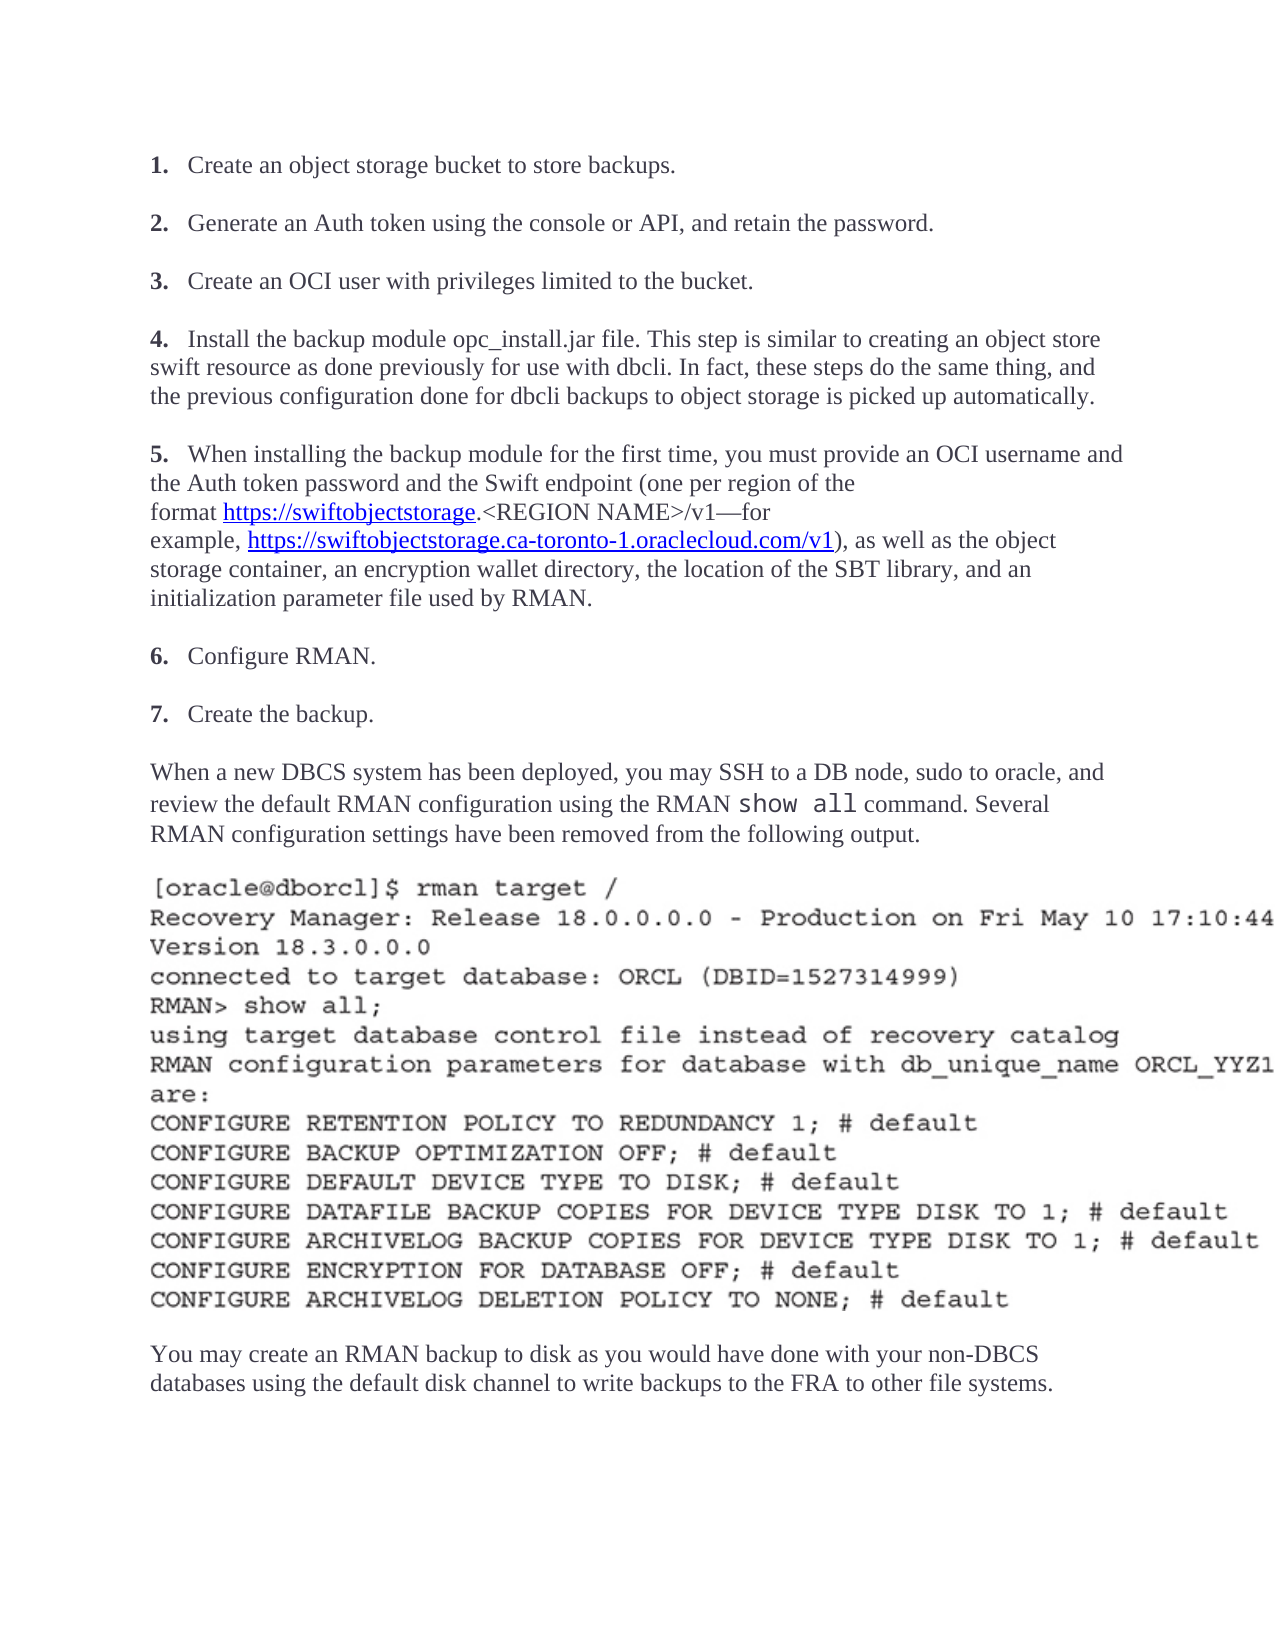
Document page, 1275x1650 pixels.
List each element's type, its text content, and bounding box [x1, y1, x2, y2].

text 2. Generate an Auth token using the console or API, and retain the password. [150, 208, 1125, 237]
text When a new DBCS system has been deployed, you may SSH to a DB node, sudo to oracle, and review the default RMAN configuration using the RMAN show all command. Several RMAN configuration settings have been removed from the following output. [150, 757, 1125, 848]
text 5. When installing the backup module for the first time, you must provide an OCI username and the Auth token password and the Swift endpoint (one per region of the format https://swiftobjectstorage.<REGION NAME>/v1—for example, https://swiftobjectstorage.ca-toronto-1.oraclecloud.com/v1), as well as the object storage container, an encryption wallet directory, the location of the SBT library, and an initialization parameter file used by RMAN. [150, 439, 1125, 612]
text 4. Install the backup module opc_install.jar file. This step is similar to creating an object store swift resource as done previously for use with dbcli. In fact, these steps do the same thing, and the previous configuration done for dbcli backups to object storage is picked up automatically. [150, 324, 1125, 410]
text 1. Create an object storage bucket to store backups. [150, 150, 1125, 179]
text 6. Configure RMAN. [150, 641, 1125, 669]
text 7. Create the backup. [150, 699, 1125, 727]
text You may create an RMAN backup to disk as you would have done with your non-DBCS databases using the default disk channel to write backups to the FRA to other file systems. [150, 1339, 1125, 1397]
text 3. Create an OCI user with privileges limited to the bucket. [150, 266, 1125, 294]
picture [150, 877, 1275, 1311]
